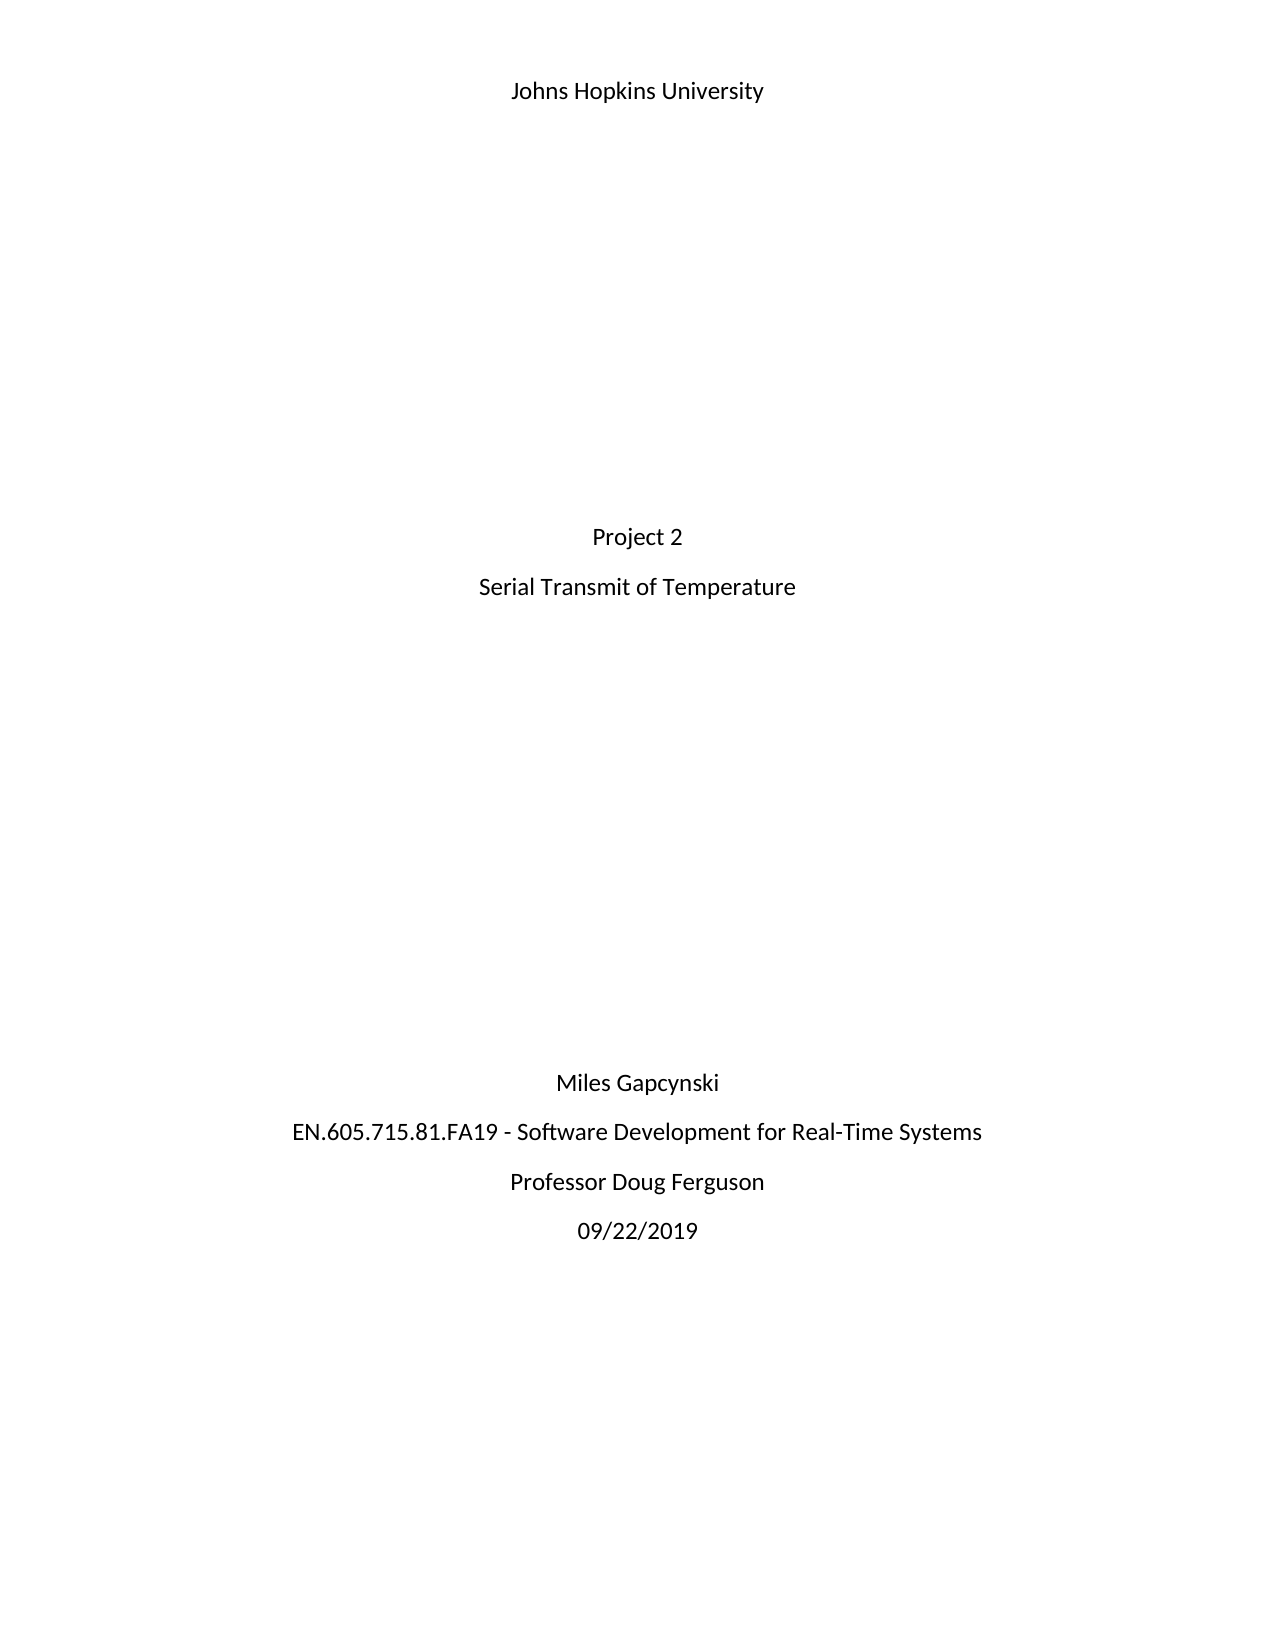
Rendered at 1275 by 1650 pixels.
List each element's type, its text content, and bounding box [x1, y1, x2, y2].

text Professor Doug Ferguson [75, 1166, 1200, 1196]
text 09/22/2019 [75, 1215, 1200, 1246]
text Miles Gapcynski [75, 1067, 1200, 1097]
text EN.605.715.81.FA19 - Software Development for Real-Time Systems [75, 1116, 1200, 1147]
text Serial Transmit of Temperature [75, 571, 1200, 601]
text Johns Hopkins University [75, 75, 1200, 106]
text Project 2 [75, 521, 1200, 552]
